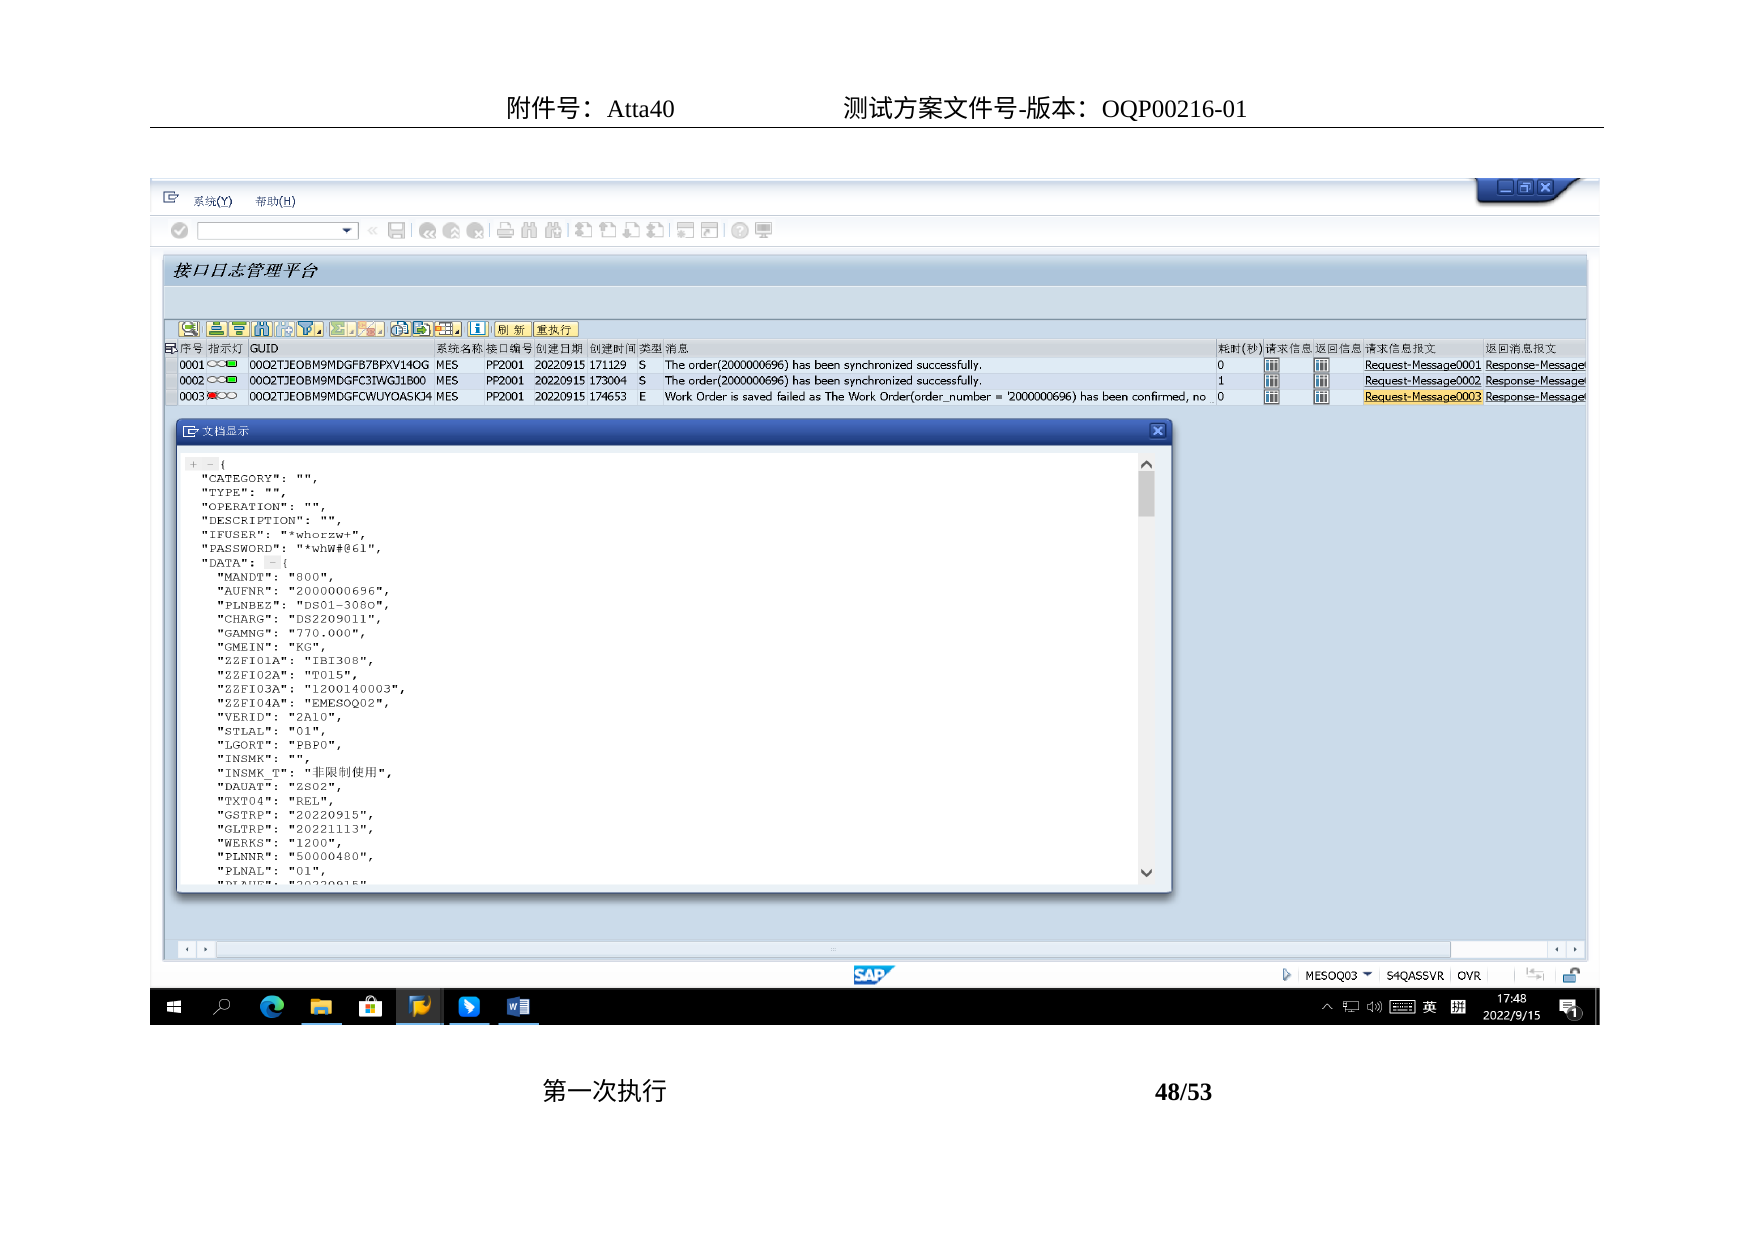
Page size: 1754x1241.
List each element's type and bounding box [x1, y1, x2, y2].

picture [150, 178, 1600, 1025]
